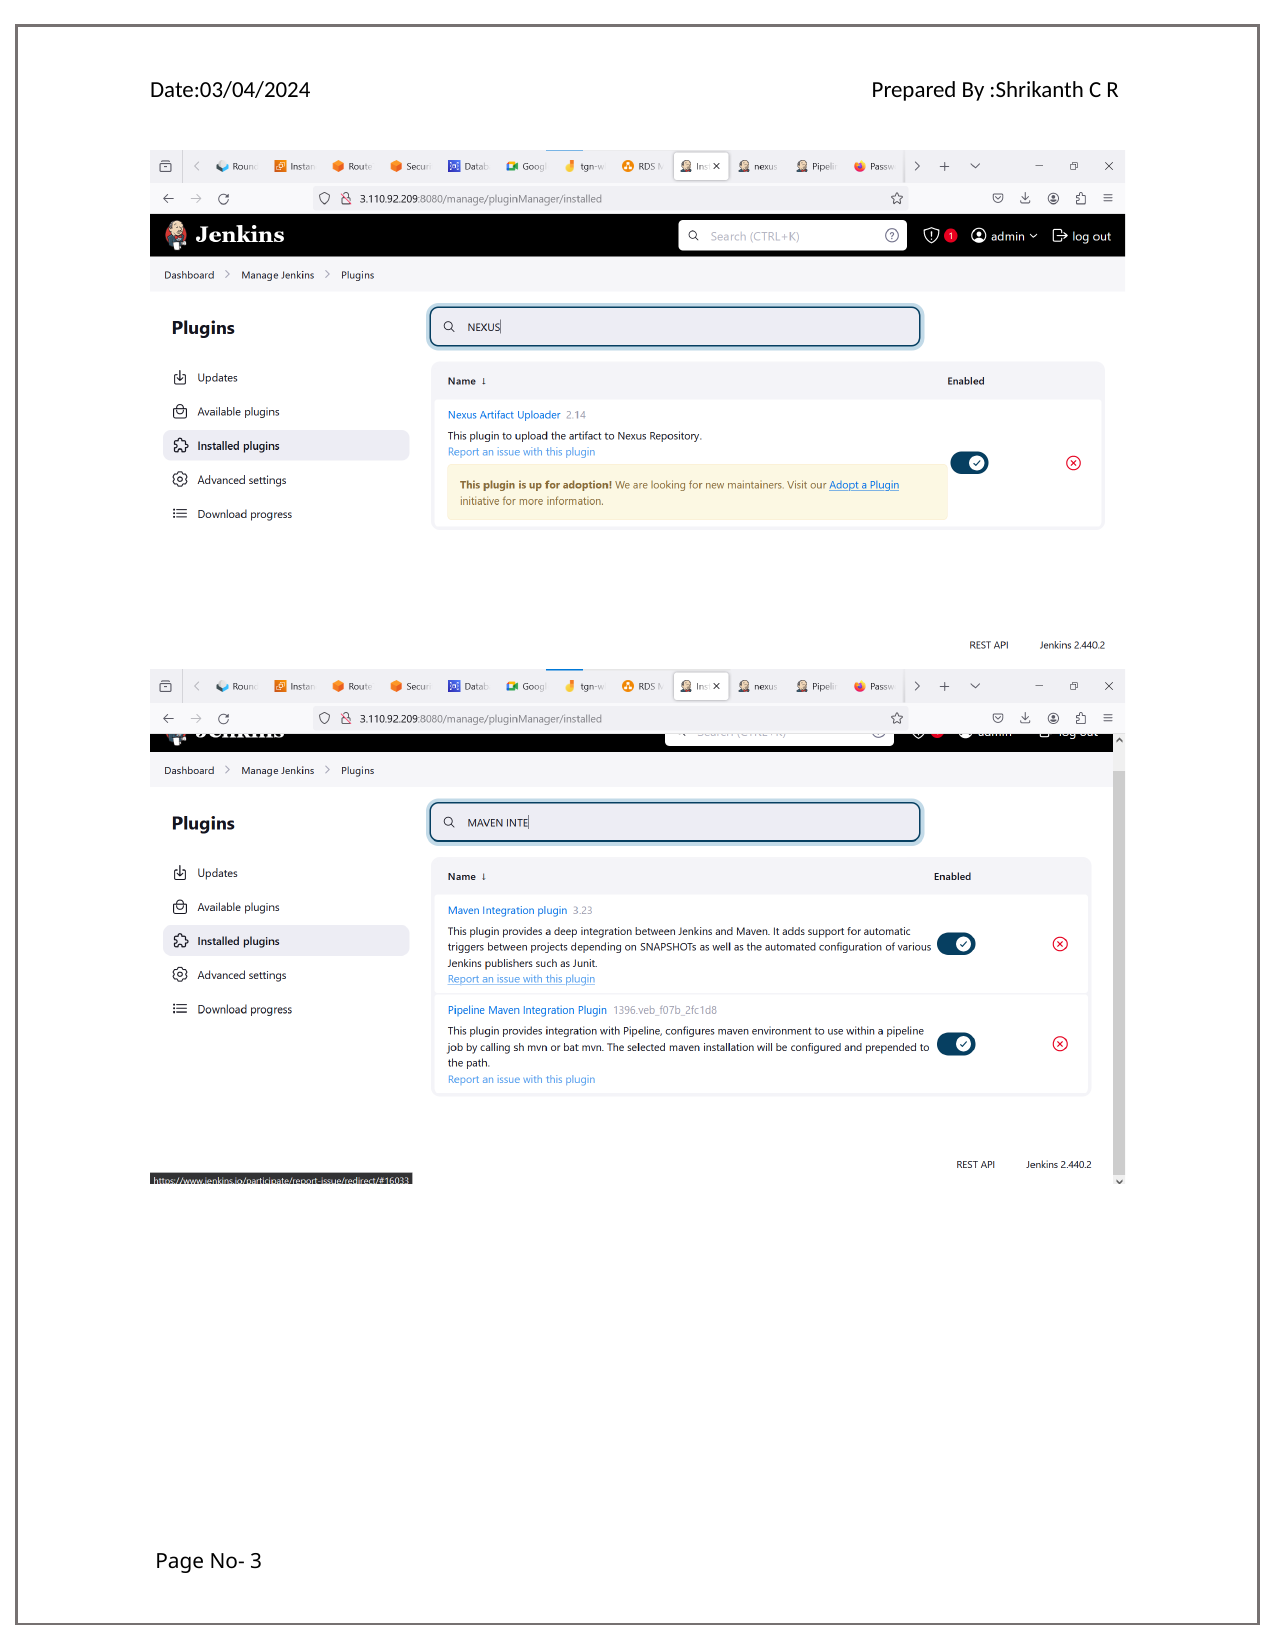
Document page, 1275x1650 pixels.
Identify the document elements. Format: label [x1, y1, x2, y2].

picture [150, 150, 1125, 668]
picture [150, 669, 1125, 1184]
